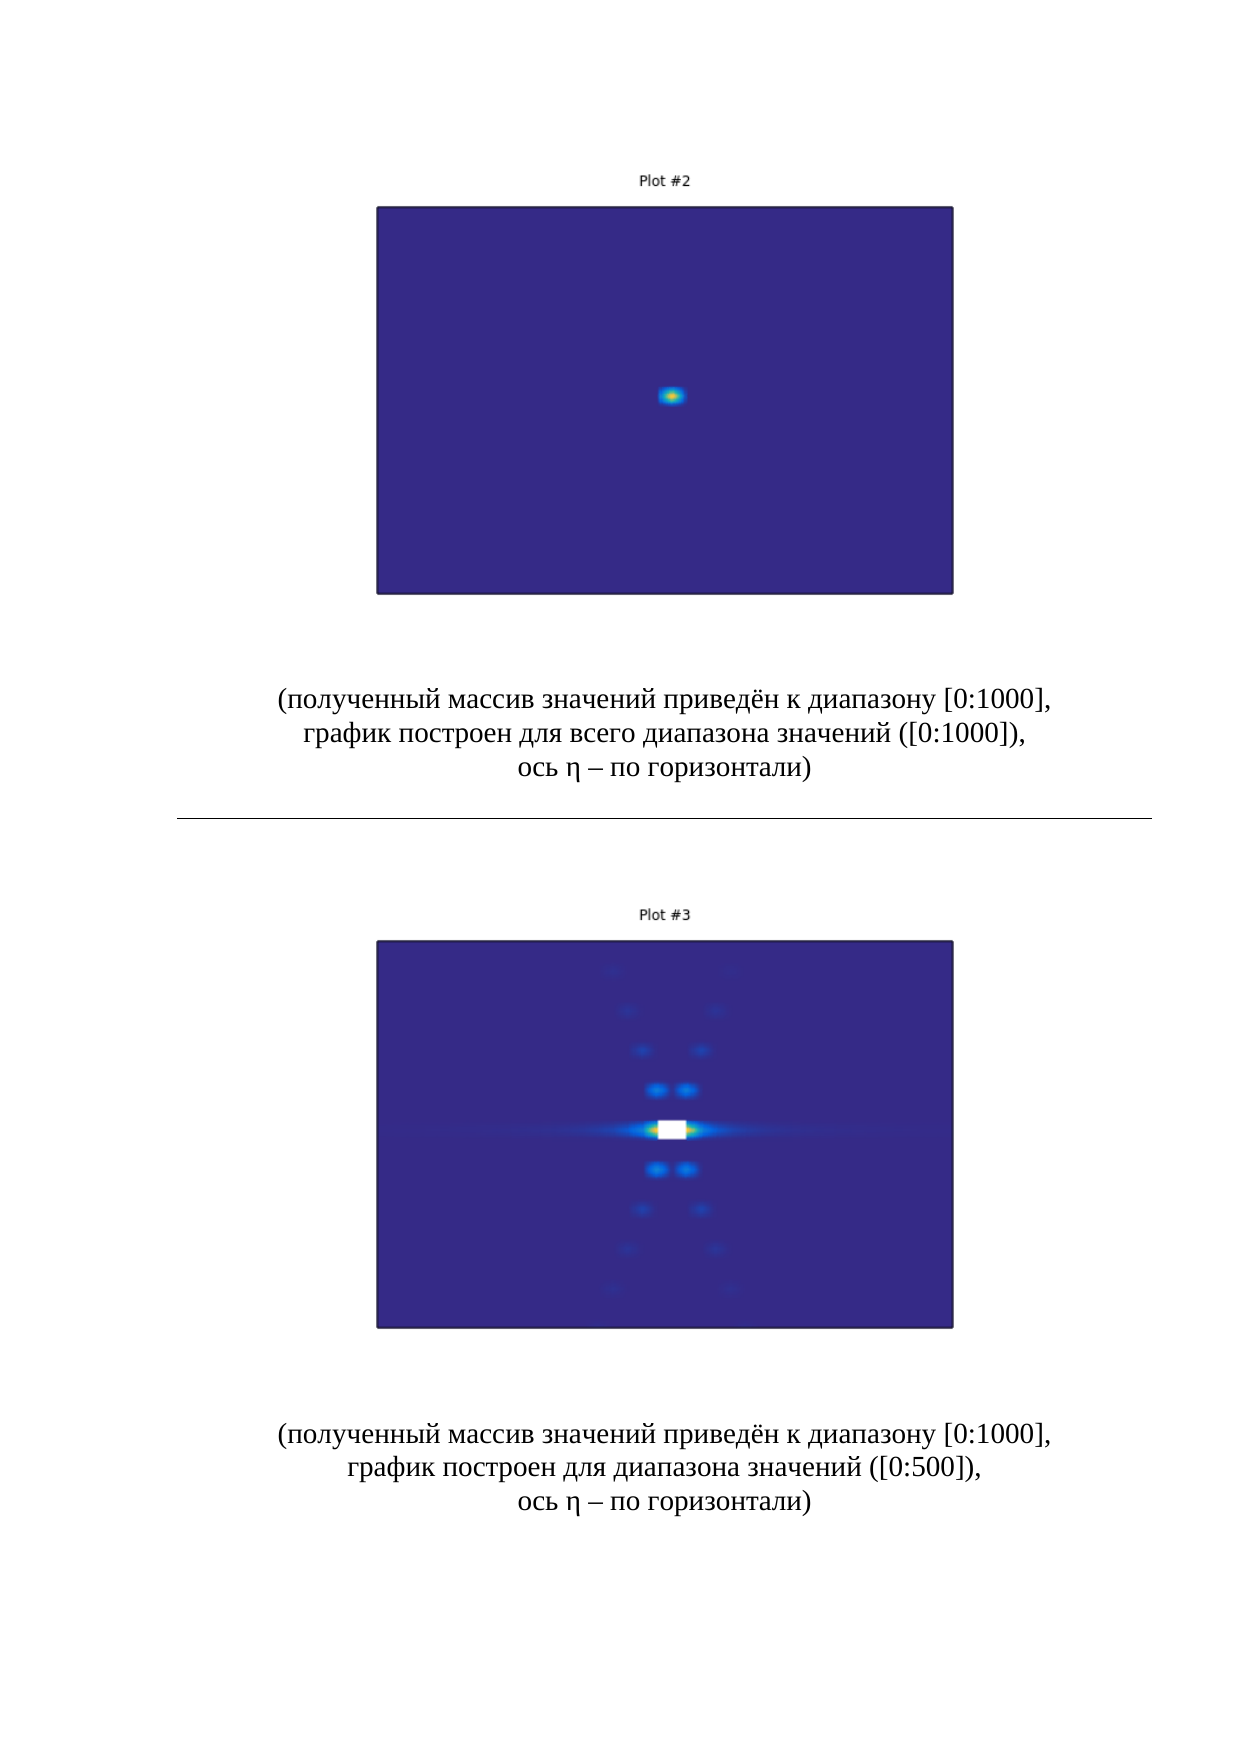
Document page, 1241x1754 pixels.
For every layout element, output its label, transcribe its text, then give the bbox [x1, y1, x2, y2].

picture [288, 852, 1040, 1416]
text график построен для диапазона значений ([0:500]), [177, 1449, 1152, 1483]
text ось η – по горизонтали) [177, 749, 1152, 782]
text график построен для всего диапазона значений ([0:1000]), [177, 715, 1152, 749]
text ось η – по горизонтали) [177, 1483, 1152, 1516]
text (полученный массив значений приведён к диапазону [0:1000], [177, 682, 1152, 715]
picture [288, 118, 1040, 682]
text (полученный массив значений приведён к диапазону [0:1000], [177, 1416, 1152, 1449]
